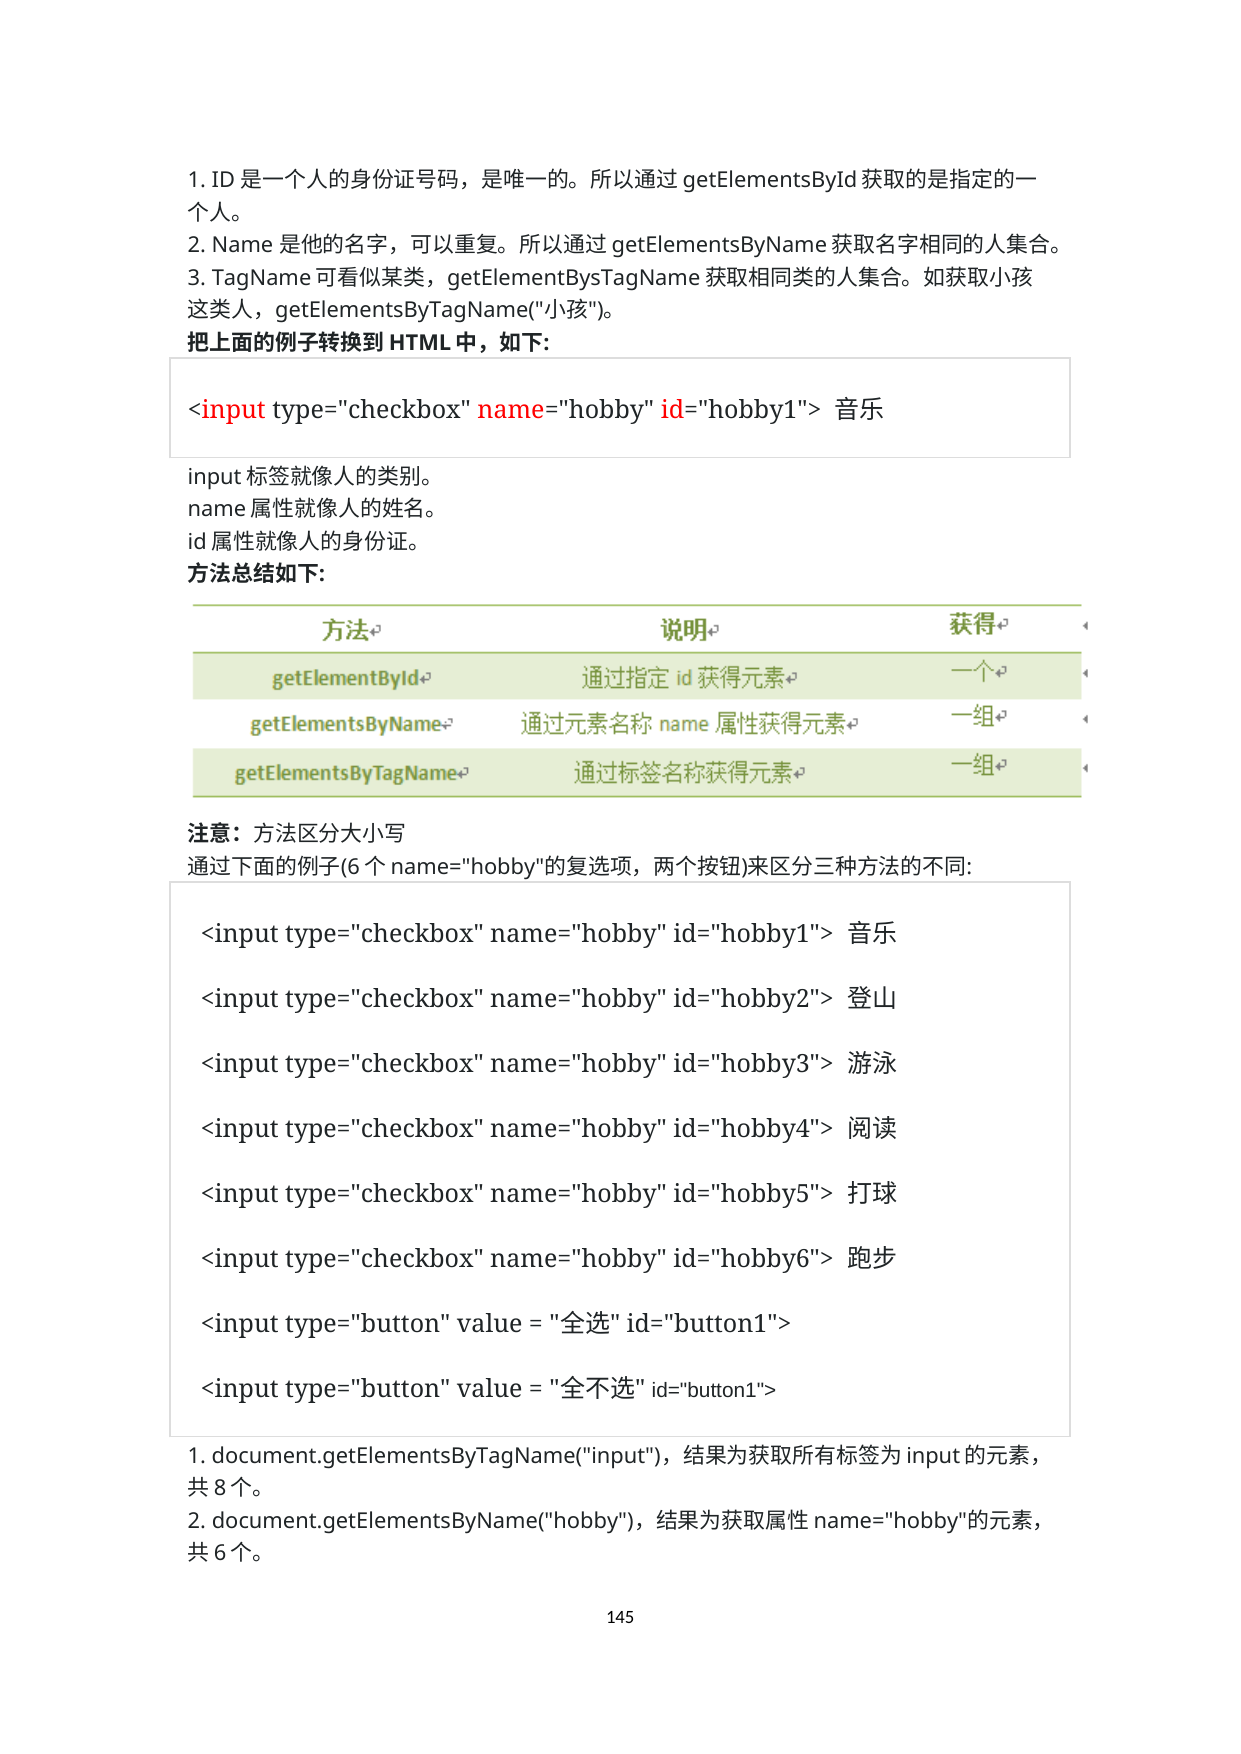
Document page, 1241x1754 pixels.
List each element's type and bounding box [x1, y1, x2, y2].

picture [187, 601, 1088, 804]
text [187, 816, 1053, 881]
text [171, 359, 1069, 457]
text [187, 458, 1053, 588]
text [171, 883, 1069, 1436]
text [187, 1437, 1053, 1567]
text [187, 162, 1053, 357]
